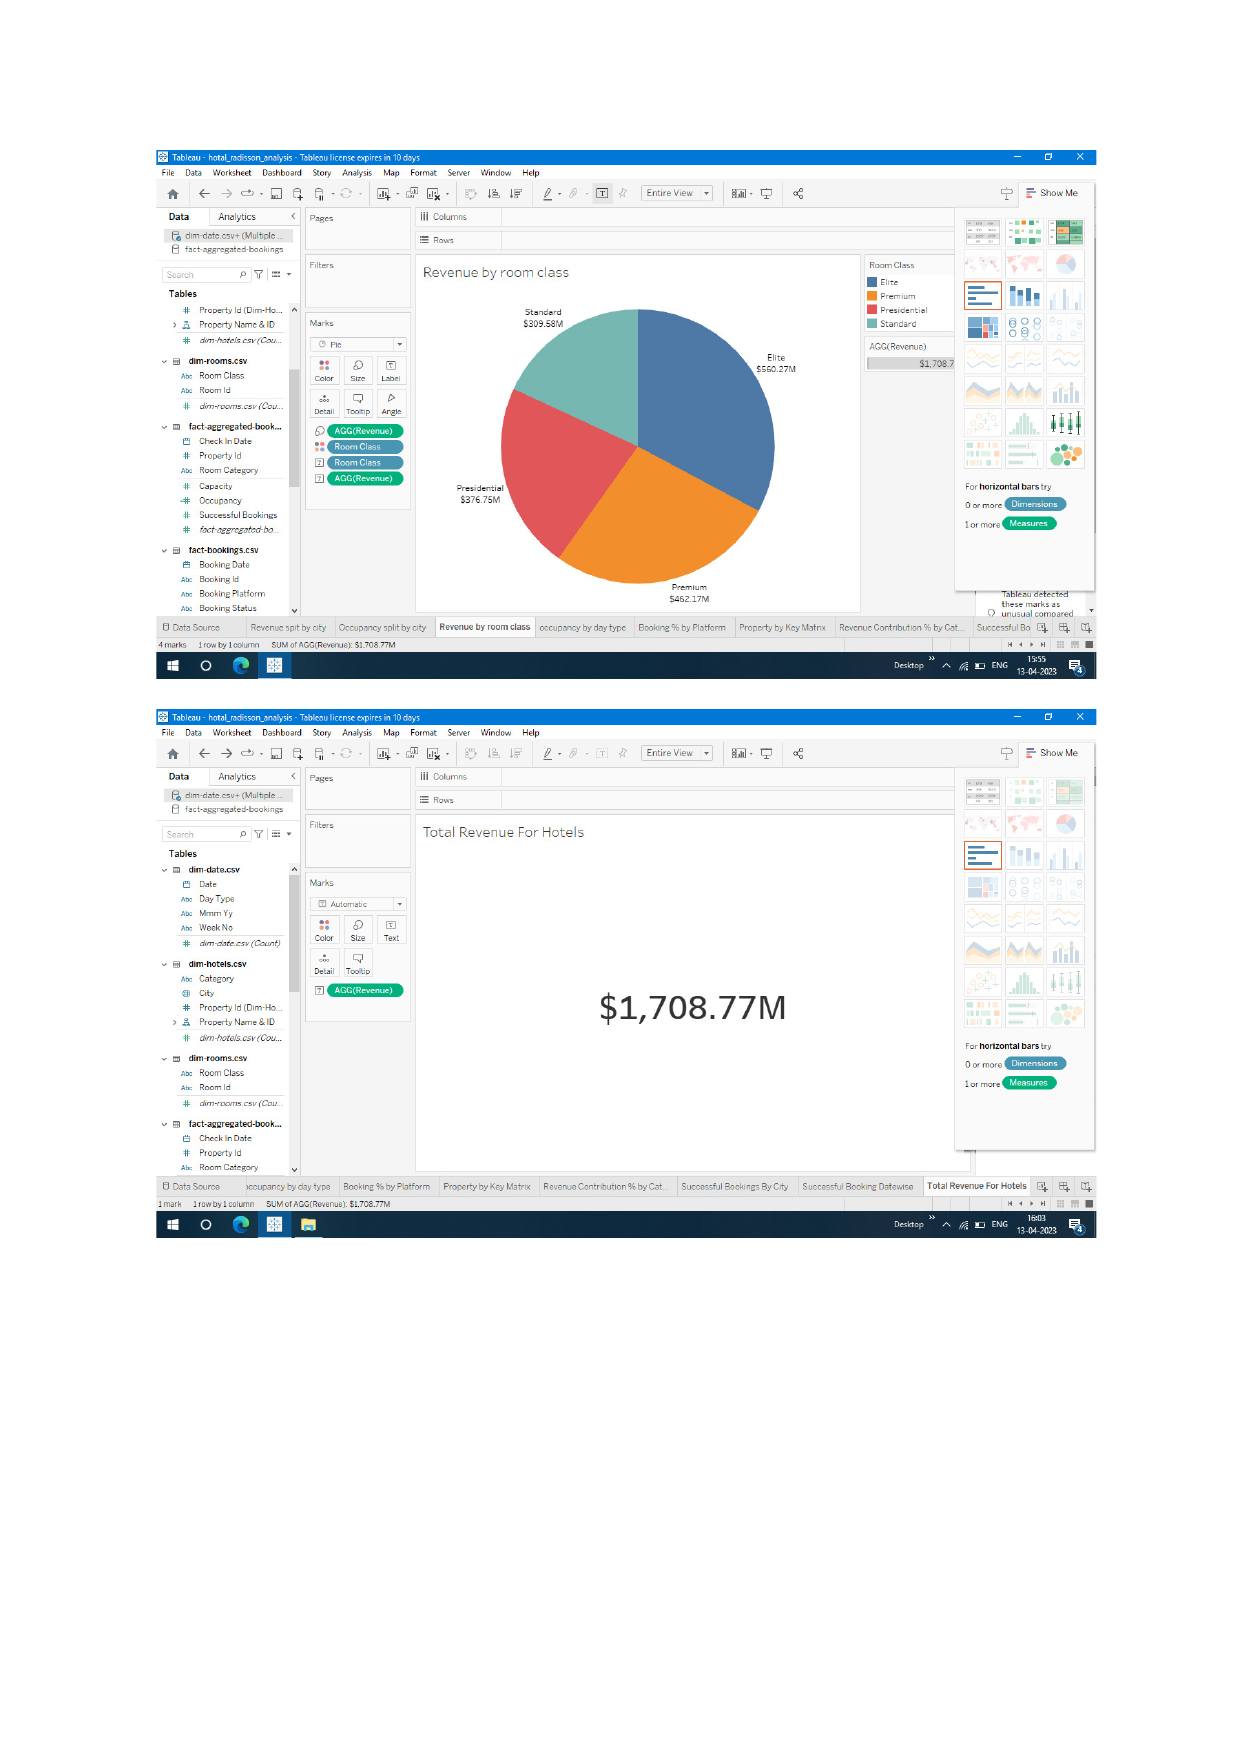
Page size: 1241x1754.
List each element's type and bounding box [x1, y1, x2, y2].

picture [156, 709, 1097, 1238]
picture [156, 150, 1097, 679]
